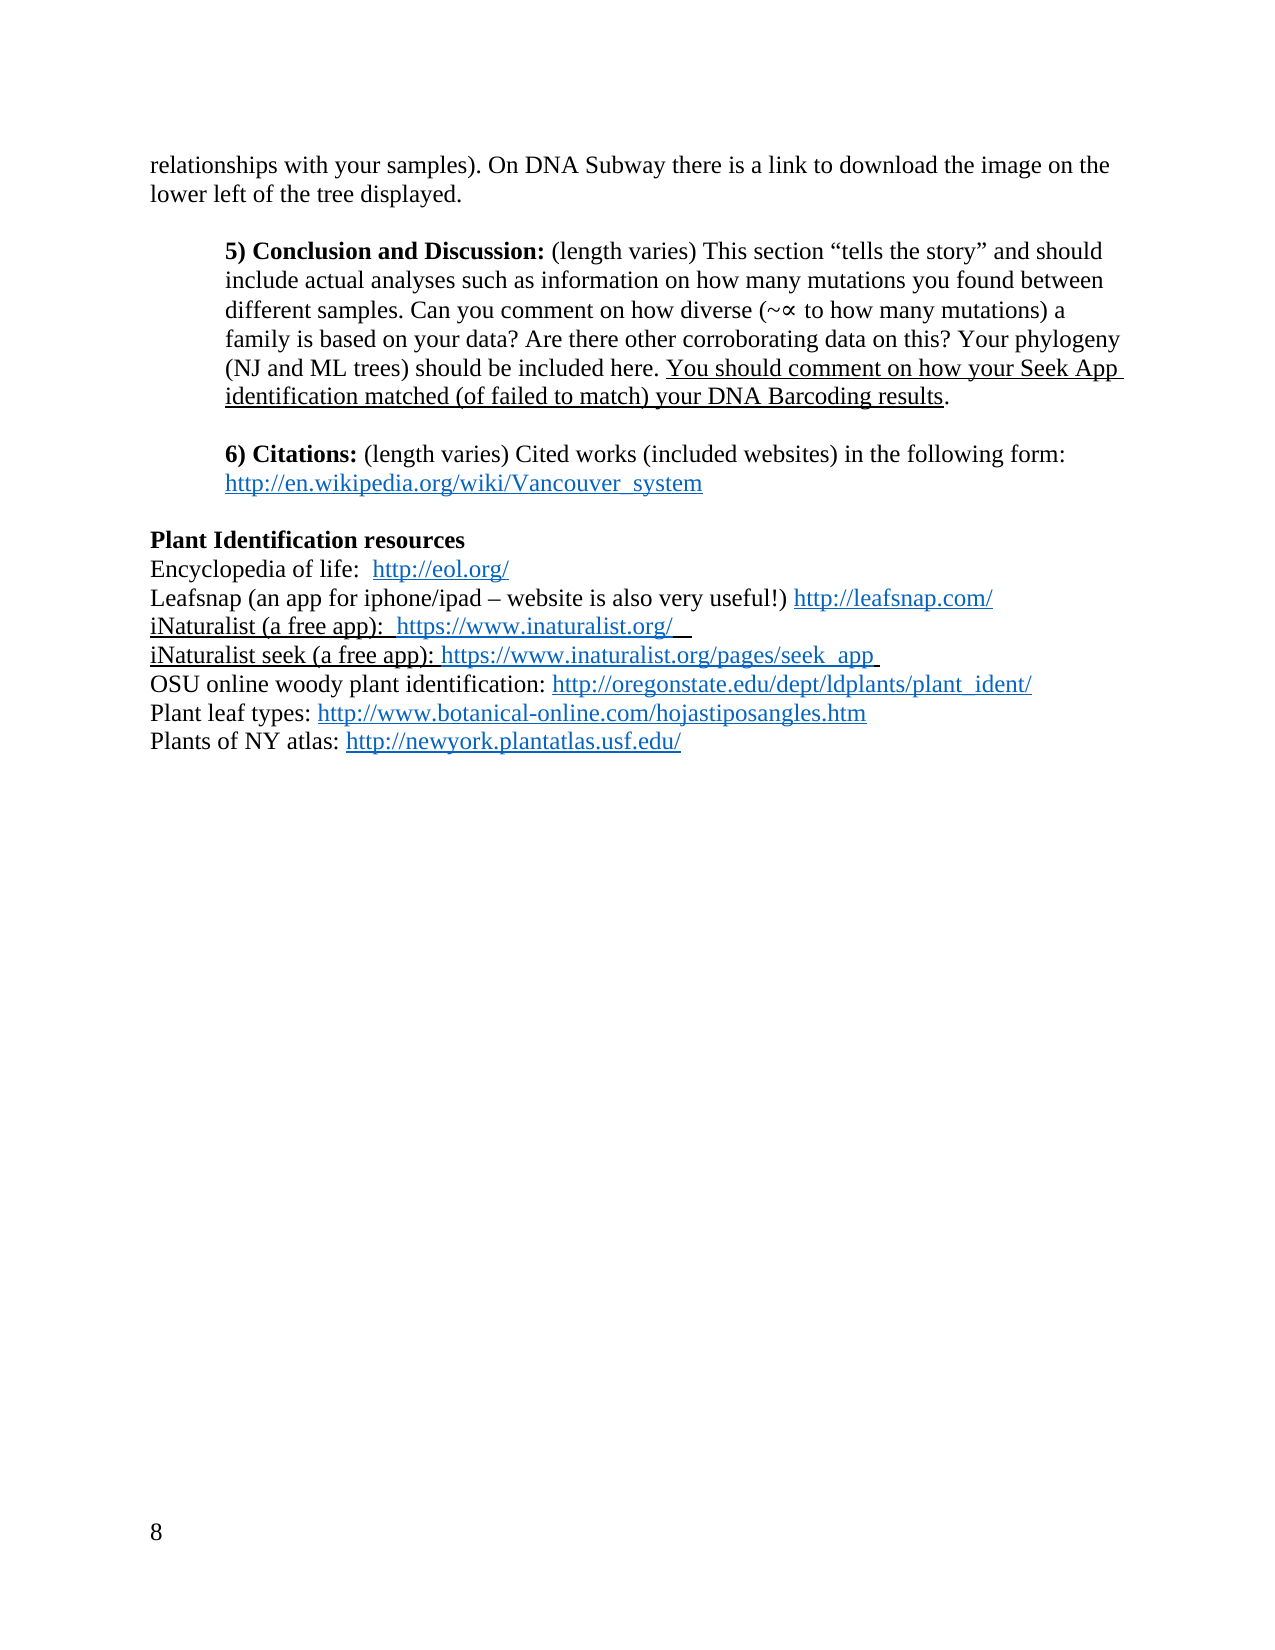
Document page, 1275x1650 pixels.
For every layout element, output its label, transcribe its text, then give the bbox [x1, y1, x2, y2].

text Encyclopedia of life: http://eol.org/ [150, 554, 1125, 583]
text 5) Conclusion and Discussion: (length varies) This section “tells the story” and should include actual analyses such as information on how many mutations you found between different samples. Can you comment on how diverse (~∝ to how many mutations) a family is based on your data? Are there other corroborating data on this? Your phylogeny (NJ and ML trees) should be included here. You should comment on how your Seek App identification matched (of failed to match) your DNA Barcoding results. [225, 236, 1125, 410]
text Leafsnap (an app for iphone/ipad – website is also very useful!) http://leafsnap.com/ [150, 583, 1125, 611]
text iNaturalist (a free app): https://www.inaturalist.org/ [150, 611, 1125, 640]
text 6) Citations: (length varies) Cited works (included websites) in the following form: http://en.wikipedia.org/wiki/Vancouver_system [225, 439, 1125, 496]
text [150, 150, 1125, 207]
text Plant Identification resources [150, 525, 1125, 554]
text OSU online woody plant identification: http://oregonstate.edu/dept/ldplants/plant_ident/ [150, 669, 1125, 698]
text iNaturalist seek (a free app): https://www.inaturalist.org/pages/seek_app [150, 640, 1125, 669]
text Plant leaf types: http://www.botanical-online.com/hojastiposangles.htm [150, 698, 1125, 726]
text Plants of NY atlas: http://newyork.plantatlas.usf.edu/ [150, 726, 1125, 755]
